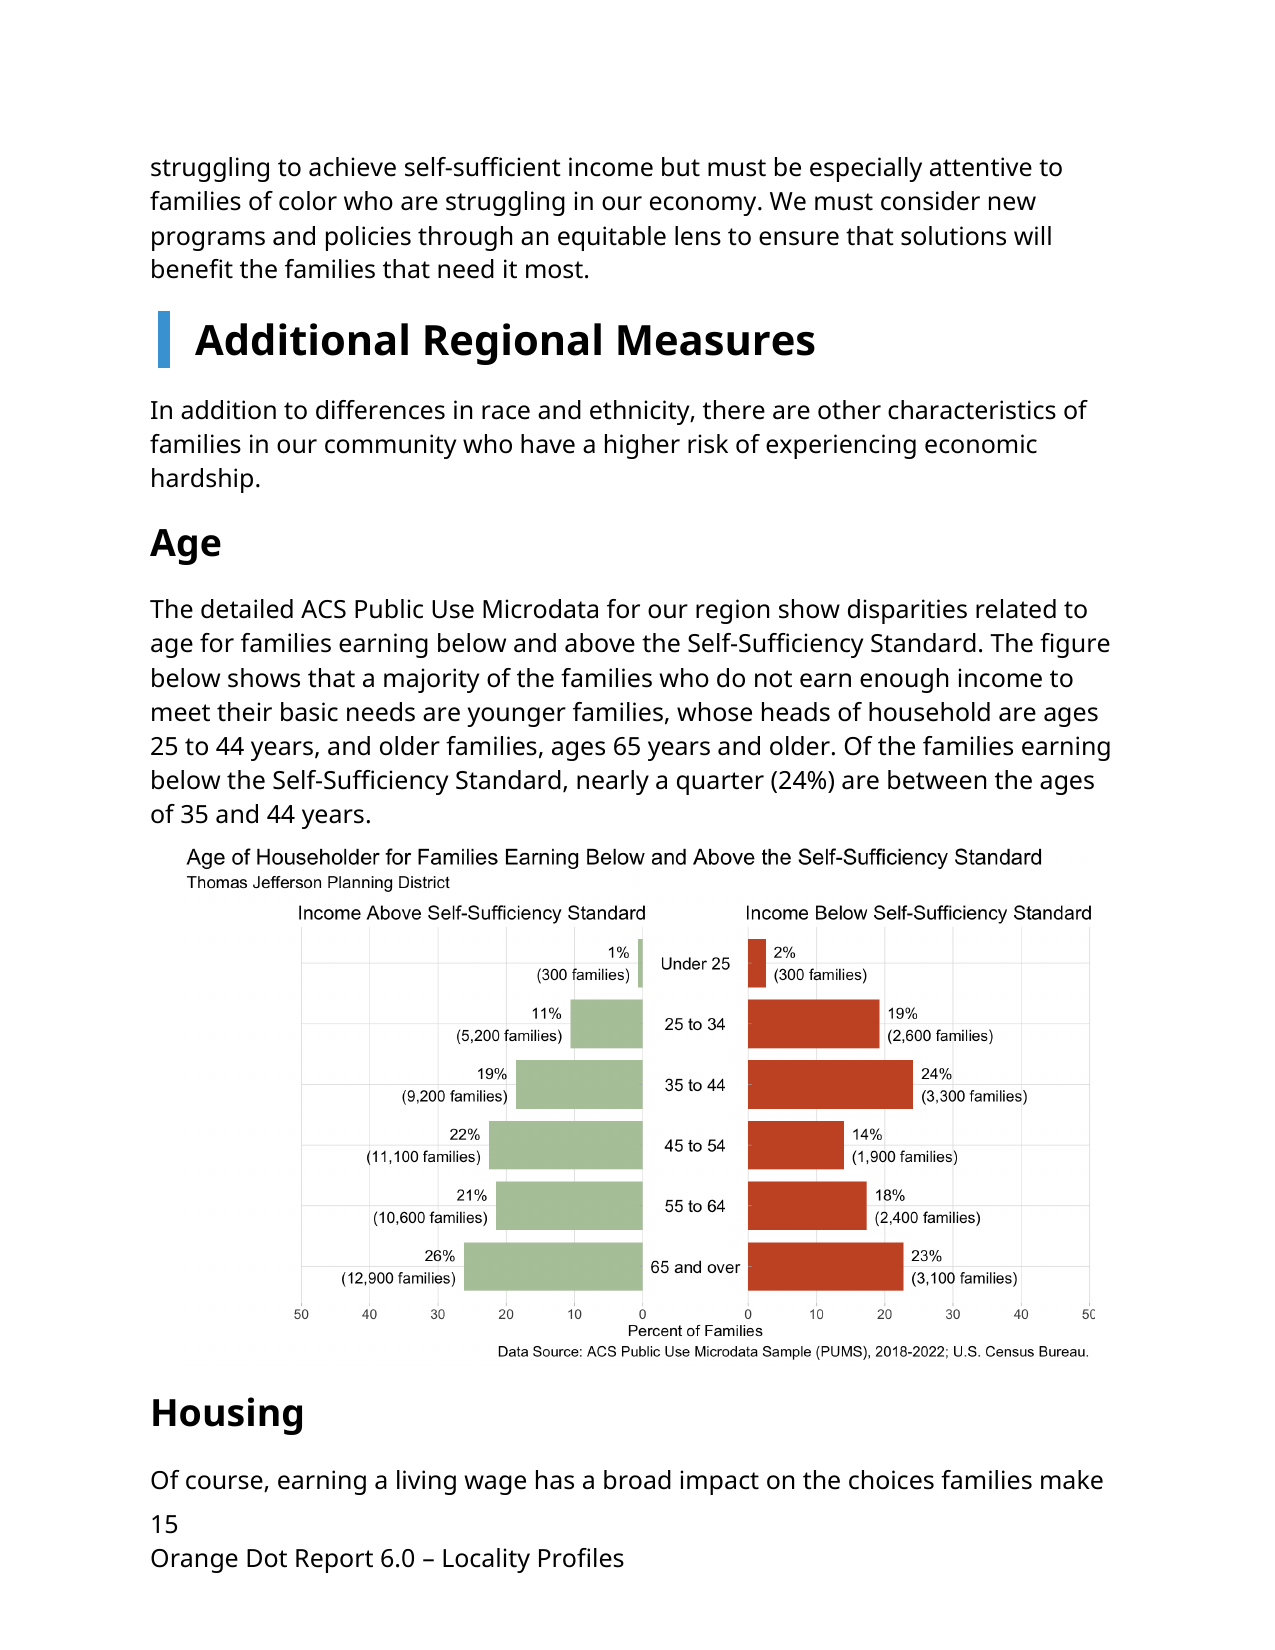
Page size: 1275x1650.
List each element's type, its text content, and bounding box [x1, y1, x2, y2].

subtitle Age [150, 516, 1125, 567]
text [150, 1463, 1125, 1497]
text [150, 150, 1125, 286]
text In addition to differences in race and ethnicity, there are other characteristics of families in our community who have a higher risk of experiencing economic hardship. [150, 393, 1125, 495]
subtitle Housing [150, 1387, 1125, 1438]
text The detailed ACS Public Use Microdata for our region show disparities related to age for families earning below and above the Self-Sufficiency Standard. The figure below shows that a majority of the families who do not earn enough income to meet their basic needs are younger families, whose heads of household are ages 25 to 44 years, and older families, ages 65 years and older. Of the families earning below the Self-Sufficiency Standard, nearly a quarter (24%) are between the ages of 35 and 44 years. [150, 592, 1125, 831]
subtitle Additional Regional Measures [170, 311, 1125, 368]
picture [180, 843, 1095, 1366]
